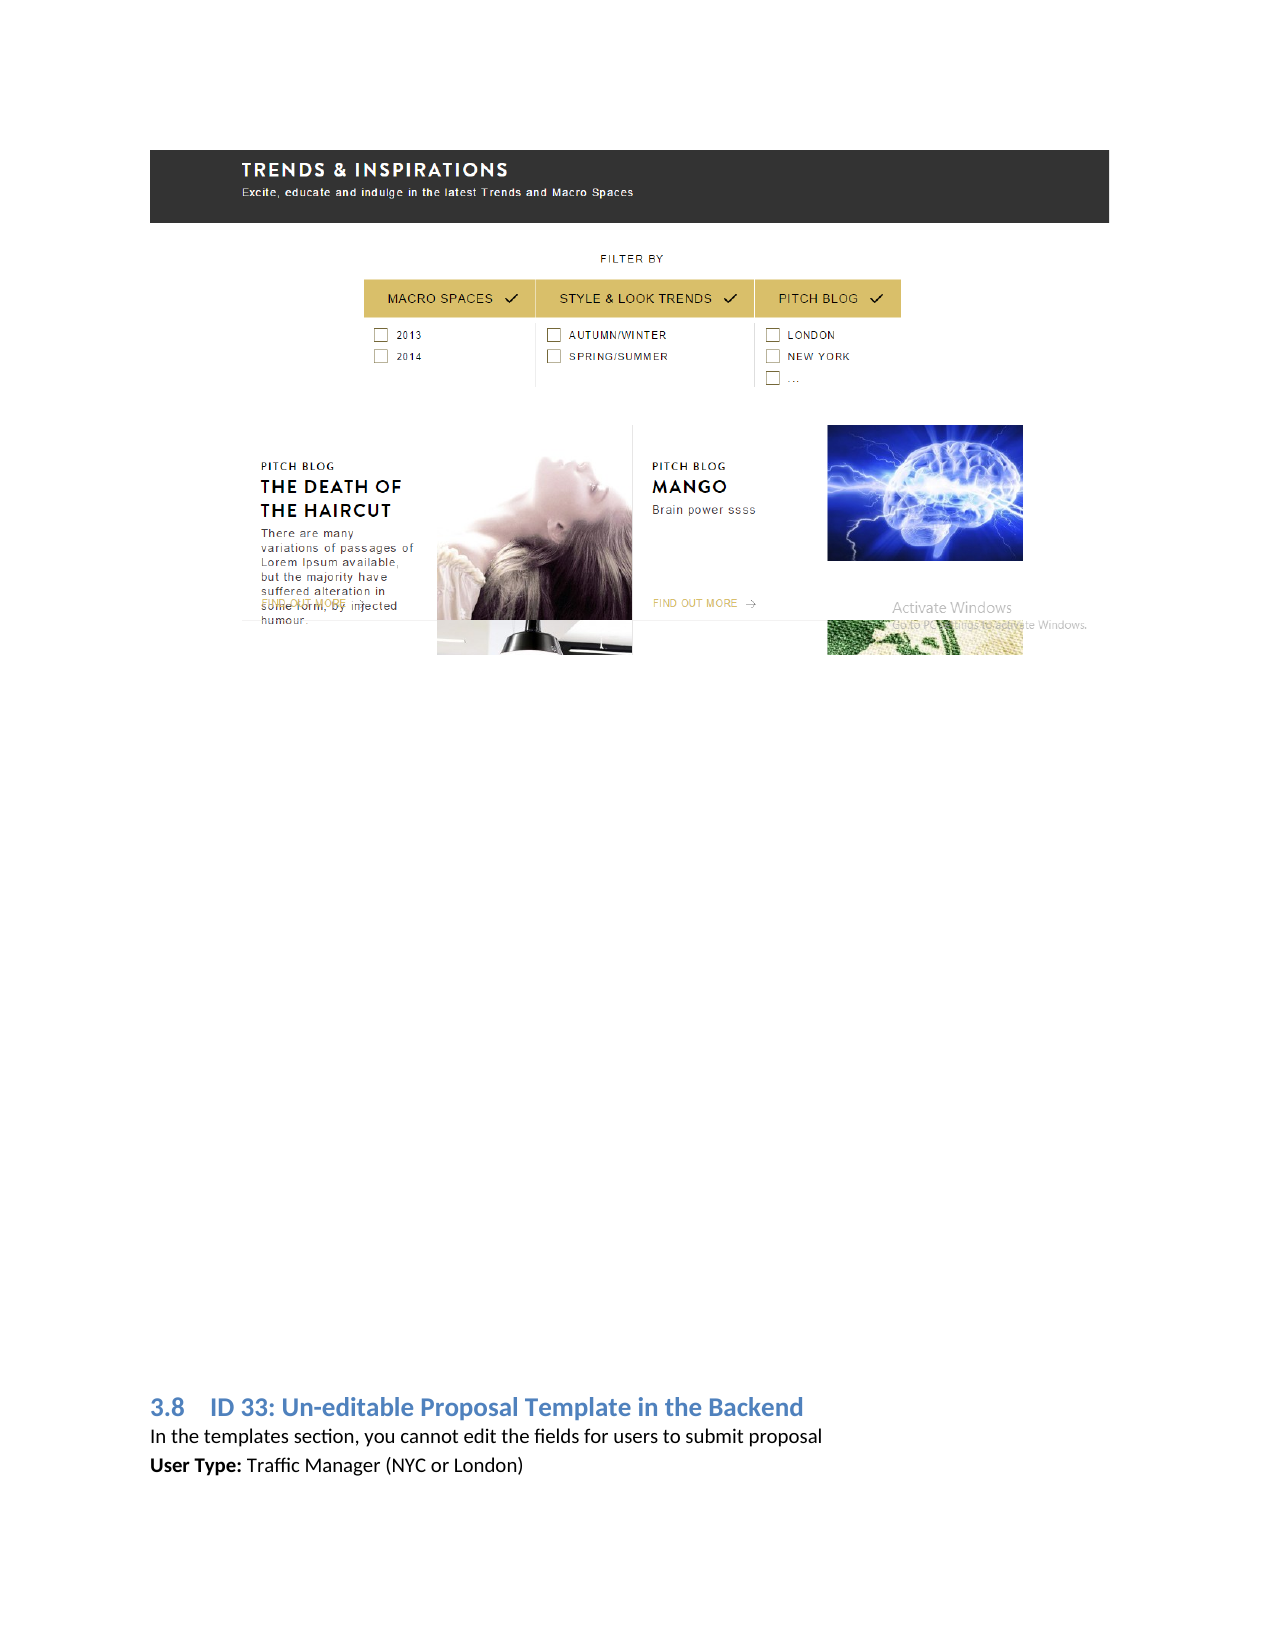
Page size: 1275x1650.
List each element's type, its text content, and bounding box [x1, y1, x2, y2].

picture [150, 150, 1110, 655]
text In the templates section, you cannot edit the fields for users to submit proposal [150, 1423, 1125, 1448]
text User Type: Traffic Manager (NYC or London) [150, 1452, 1125, 1477]
subtitle ID 33: Un-editable Proposal Template in the Backend [150, 1390, 1125, 1423]
